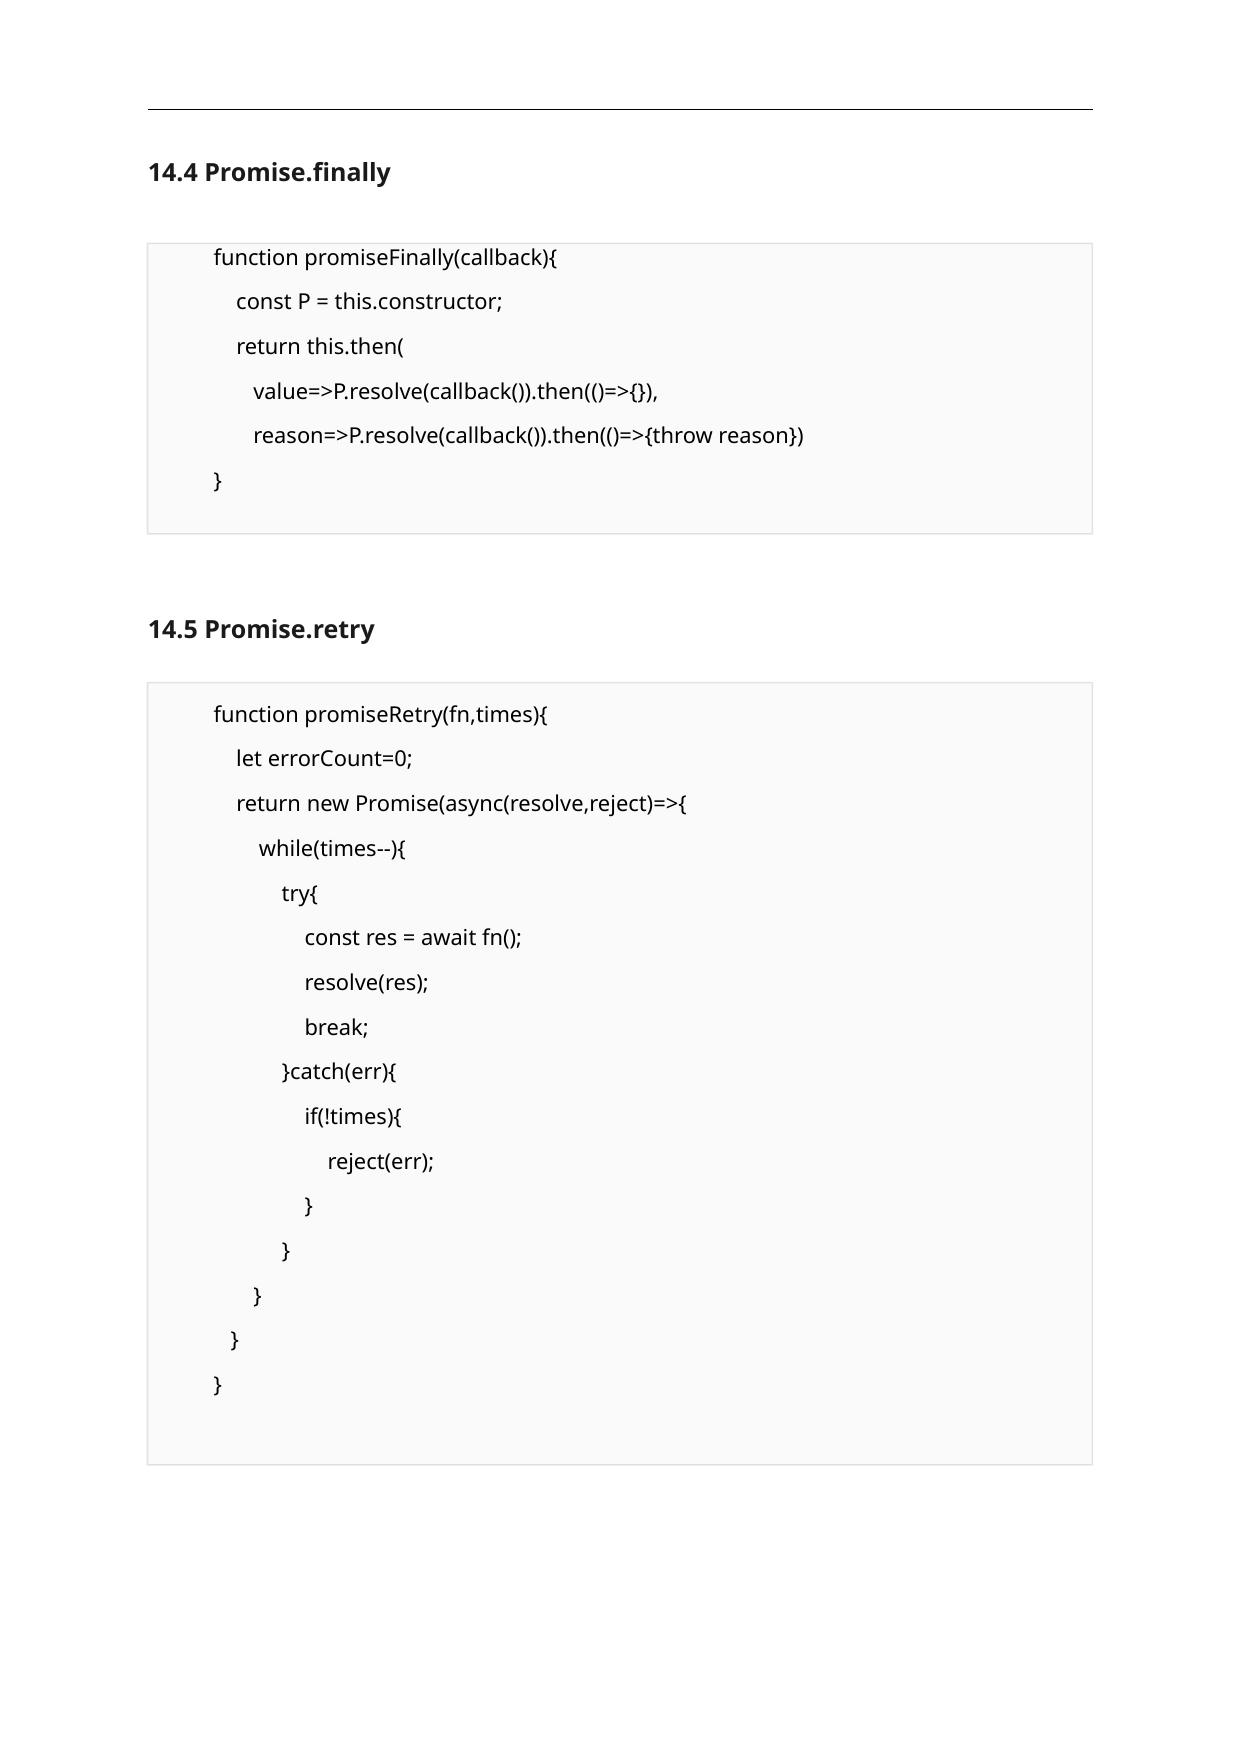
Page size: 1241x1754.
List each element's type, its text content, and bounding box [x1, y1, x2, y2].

subtitle 14.5 Promise.retry [148, 608, 1093, 650]
subtitle 14.4 Promise.finally [148, 151, 1093, 193]
